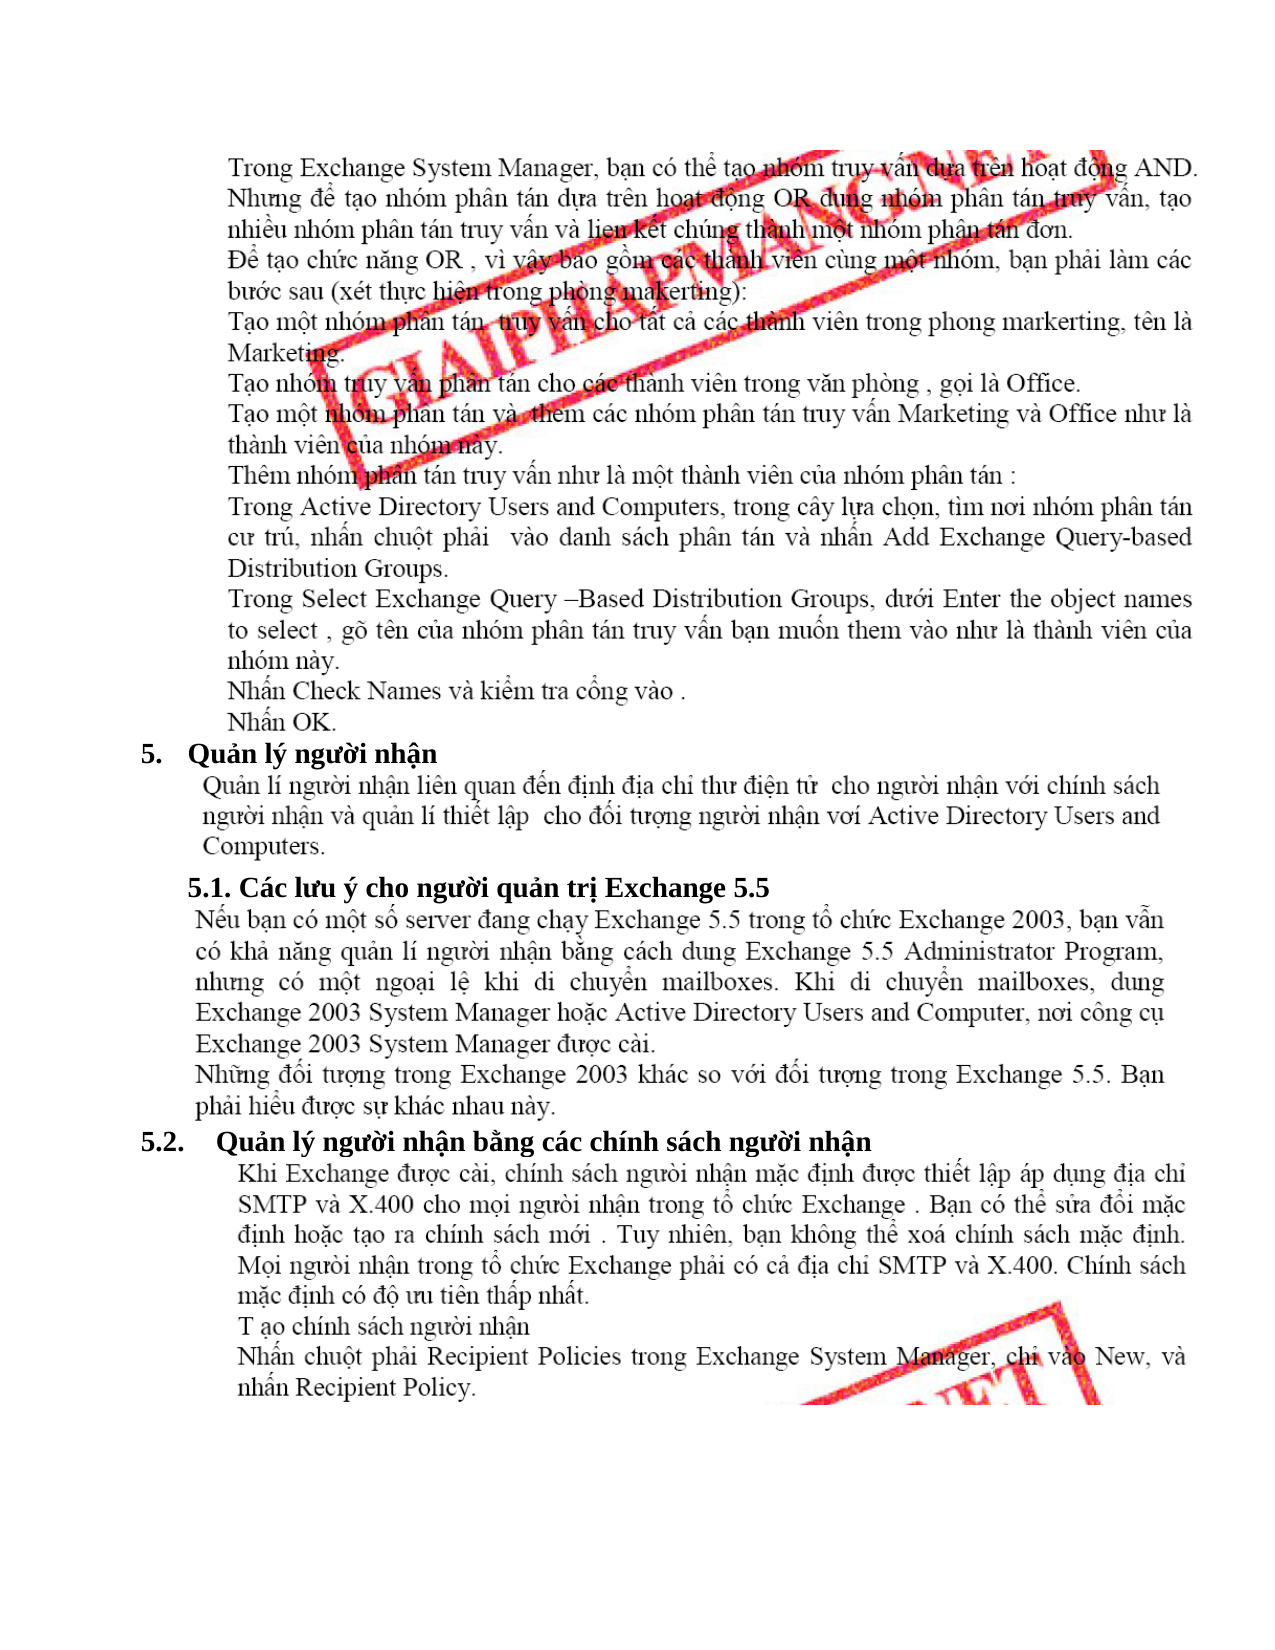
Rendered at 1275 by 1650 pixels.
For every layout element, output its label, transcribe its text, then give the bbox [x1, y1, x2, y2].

list Quản lý người nhận [141, 737, 1125, 770]
list 5.1. Các lưu ý cho người quản trị Exchange 5.5 [187, 871, 1125, 904]
list Quản lý người nhận bằng các chính sách người nhận [141, 1124, 1125, 1158]
